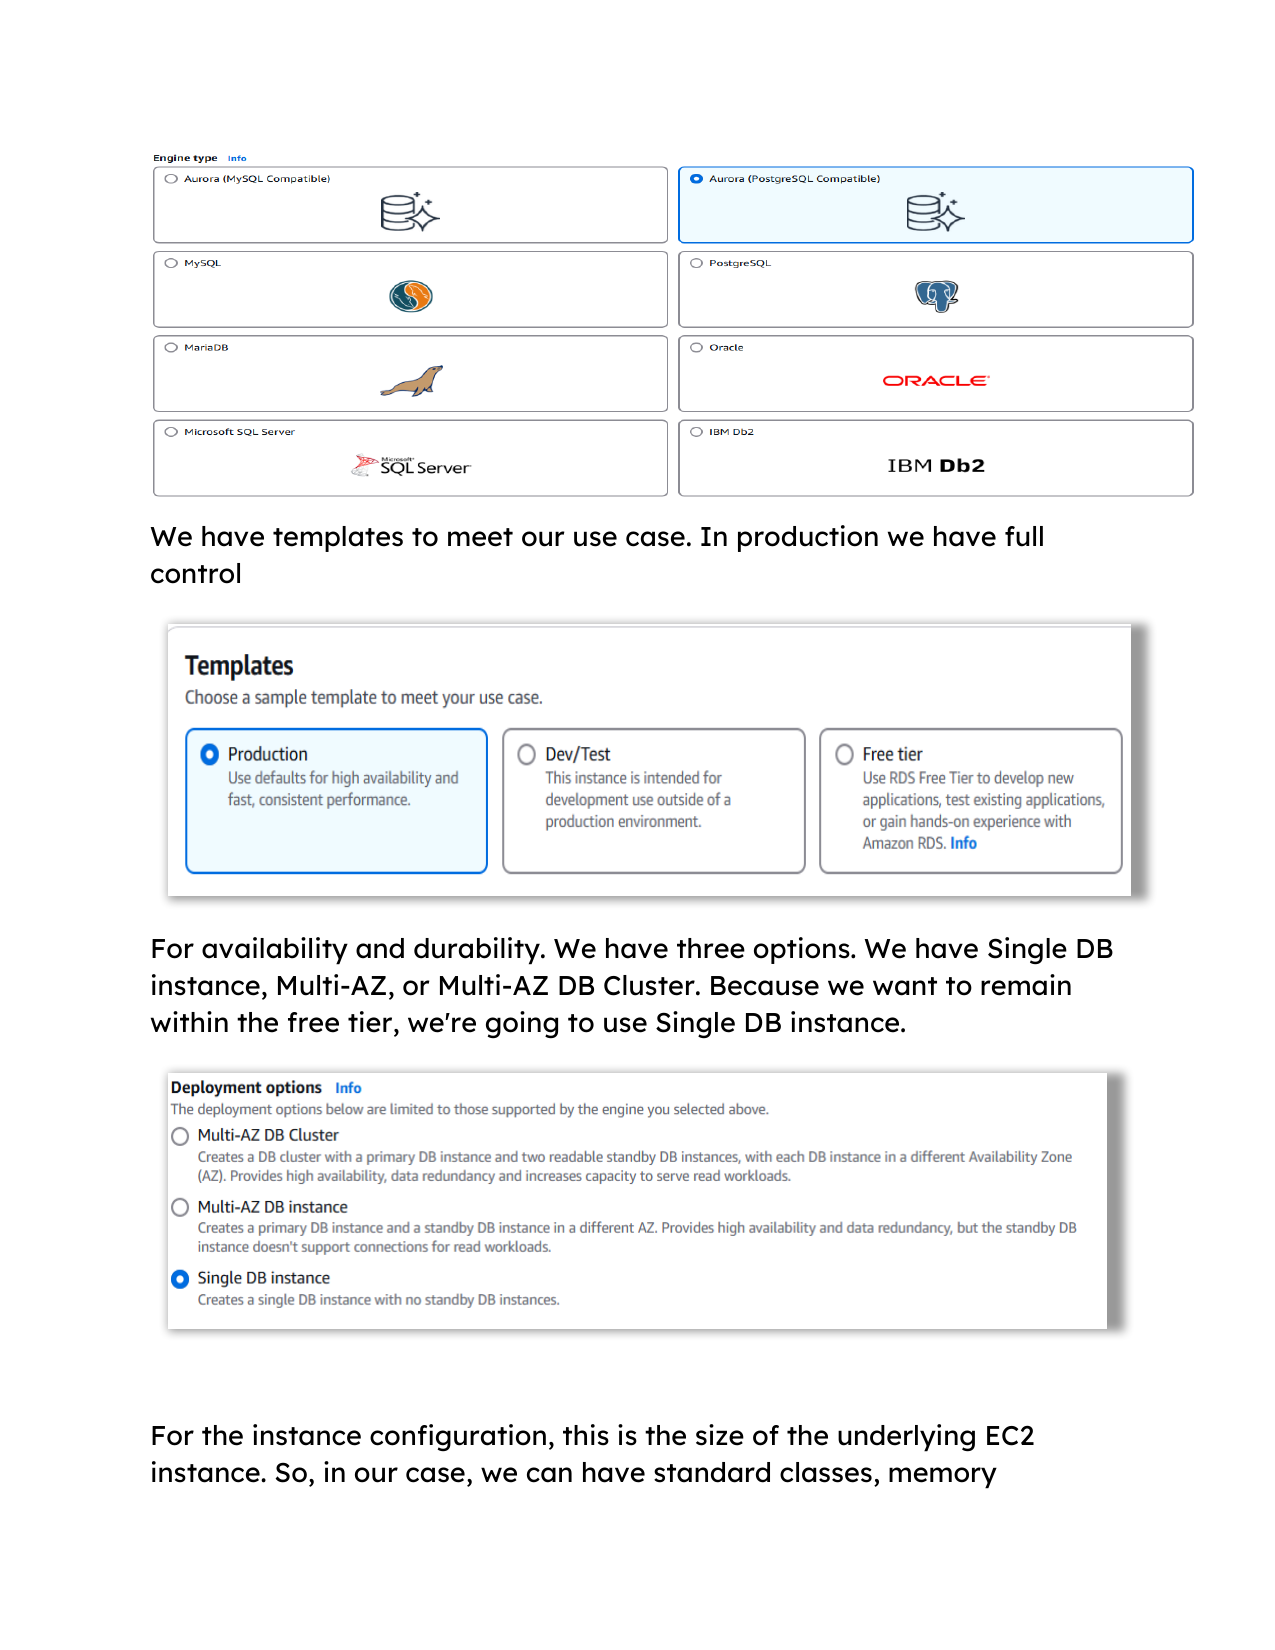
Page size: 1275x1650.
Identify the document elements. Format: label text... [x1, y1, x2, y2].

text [150, 1418, 1125, 1489]
picture [150, 150, 1203, 500]
picture [168, 624, 1131, 896]
text For availability and durability. We have three options. We have Single DB instance, Multi-AZ, or Multi-AZ DB Cluster. Because we want to remain within the free tier, we're going to use Single DB instance. [150, 932, 1125, 1039]
text We have templates to meet our use case. In production we have full control [150, 519, 1125, 590]
picture [168, 1073, 1107, 1329]
